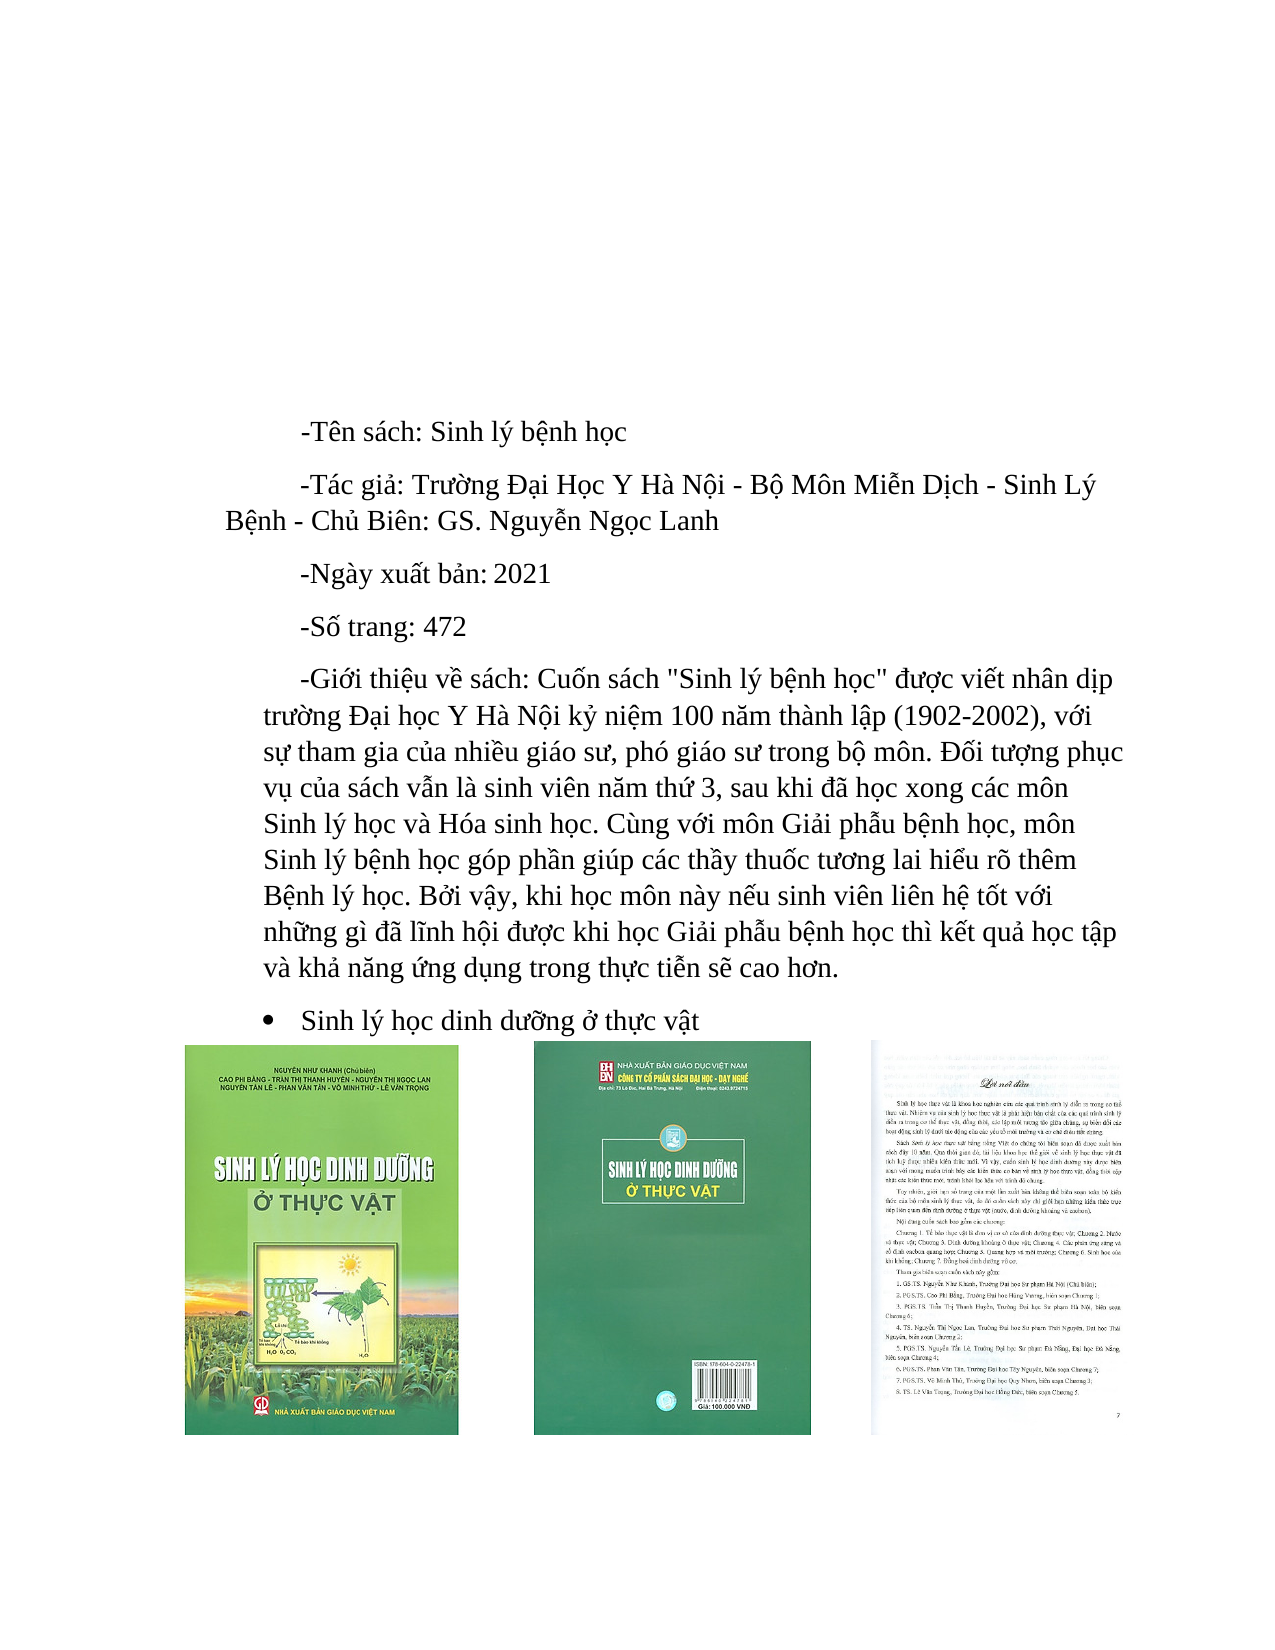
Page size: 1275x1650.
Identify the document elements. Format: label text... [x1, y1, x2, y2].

text -Số trang: 472 [150, 609, 1125, 642]
list Sinh lý học dinh dưỡng ở thực vật [263, 1003, 1125, 1037]
picture [126, 1041, 870, 1435]
text -Ngày xuất bản: 2021 [225, 556, 1125, 589]
list -Tên sách: Sinh lý bệnh học [301, 414, 1125, 448]
picture [871, 1040, 1135, 1435]
text -Tác giả: Trường Đại Học Y Hà Nội - Bộ Môn Miễn Dịch - Sinh Lý Bệnh - Chủ Biên: GS. Nguyễn Ngọc Lanh [225, 467, 1125, 537]
text -Giới thiệu về sách: Cuốn sách "Sinh lý bệnh học" được viết nhân dịp trường Đại học Y Hà Nội kỷ niệm 100 năm thành lập (1902-2002), với sự tham gia của nhiều giáo sư, phó giáo sư trong bộ môn. Đối tượng phục vụ của sách vẫn là sinh viên năm thứ 3, sau khi đã học xong các môn Sinh lý học và Hóa sinh học. Cùng với môn Giải phẫu bệnh học, môn Sinh lý bệnh học góp phần giúp các thầy thuốc tương lai hiểu rõ thêm Bệnh lý học. Bởi vậy, khi học môn này nếu sinh viên liên hệ tốt với những gì đã lĩnh hội được khi học Giải phẫu bệnh học thì kết quả học tập và khả năng ứng dụng trong thực tiễn sẽ cao hơn. [263, 661, 1125, 984]
